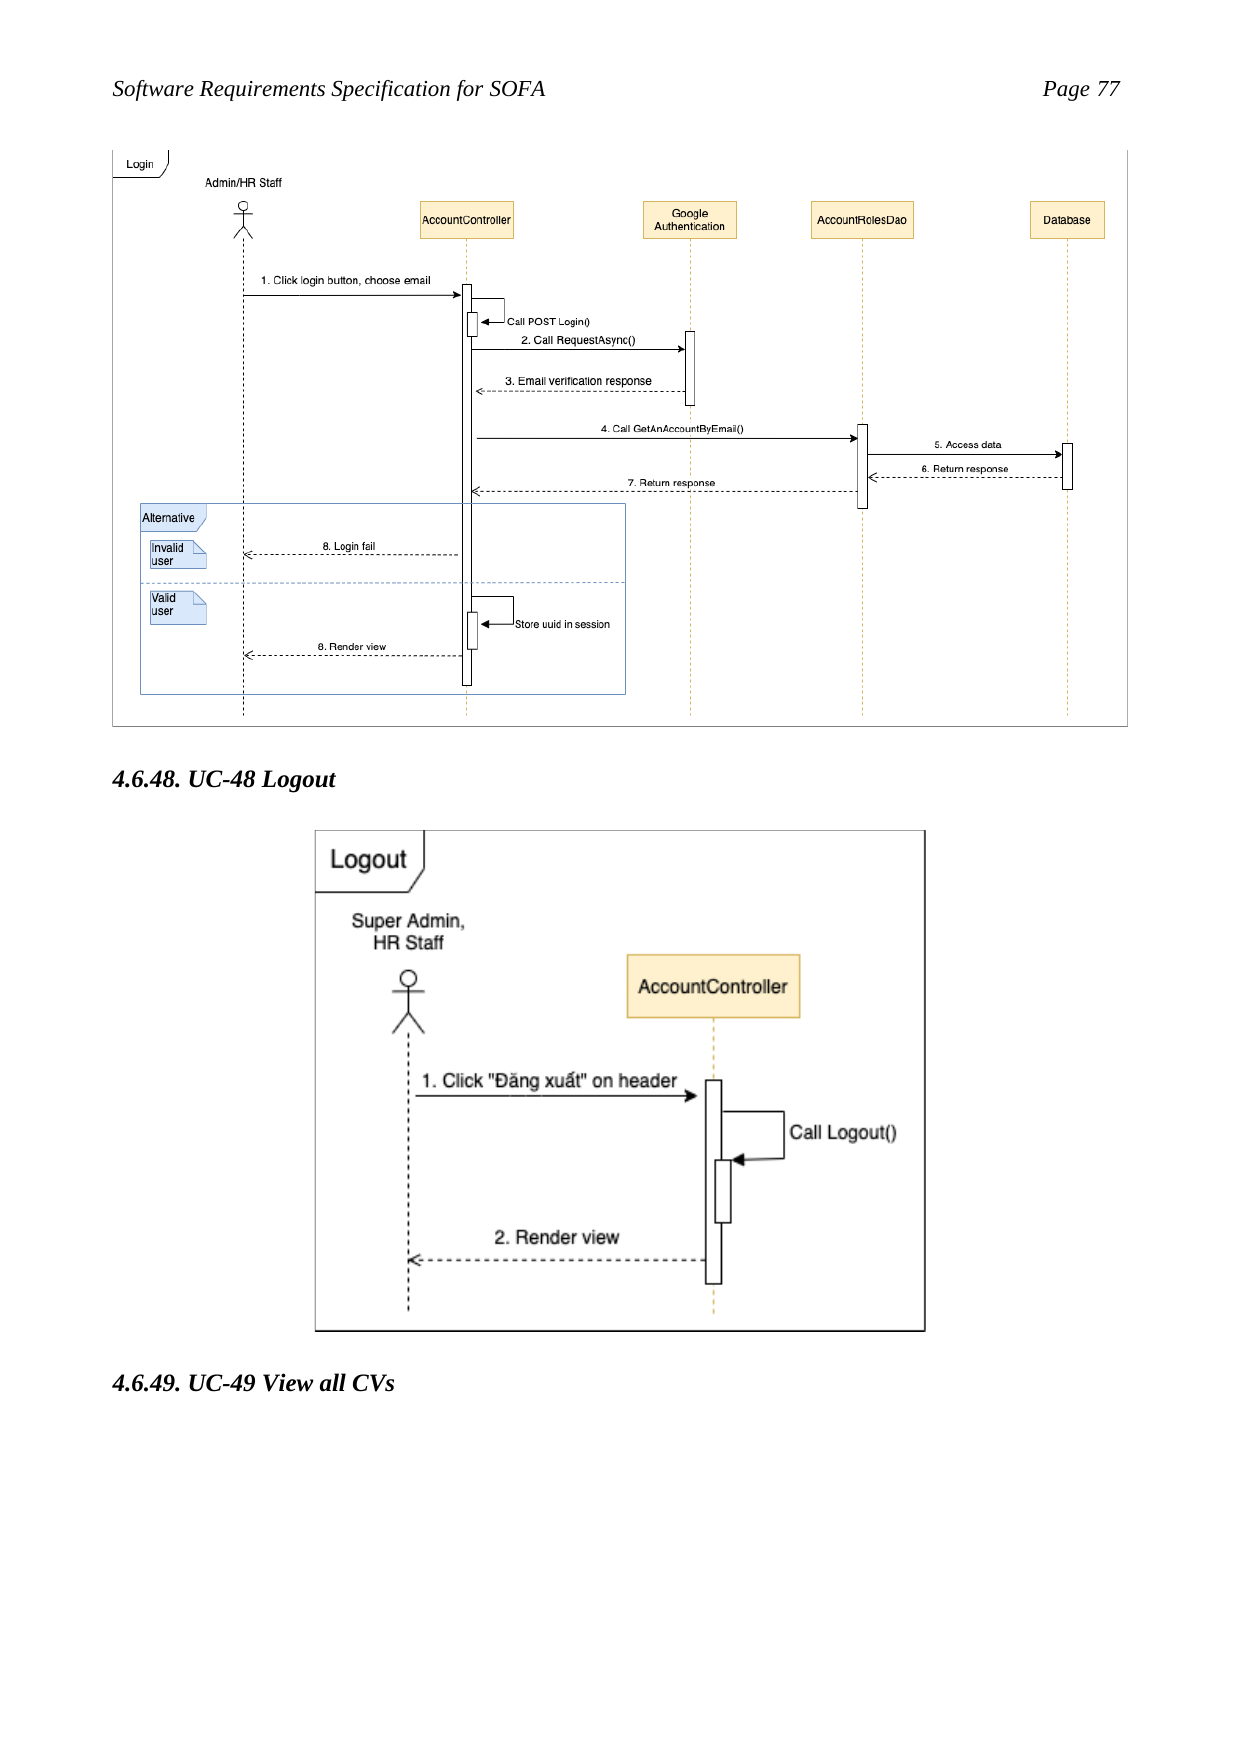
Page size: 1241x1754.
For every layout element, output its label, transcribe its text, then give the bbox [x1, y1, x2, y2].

picture [112, 150, 1128, 727]
text 4.6.48. UC-48 Logout [112, 764, 1128, 793]
text 4.6.49. UC-49 View all CVs [112, 1368, 1128, 1397]
picture [314, 830, 926, 1332]
